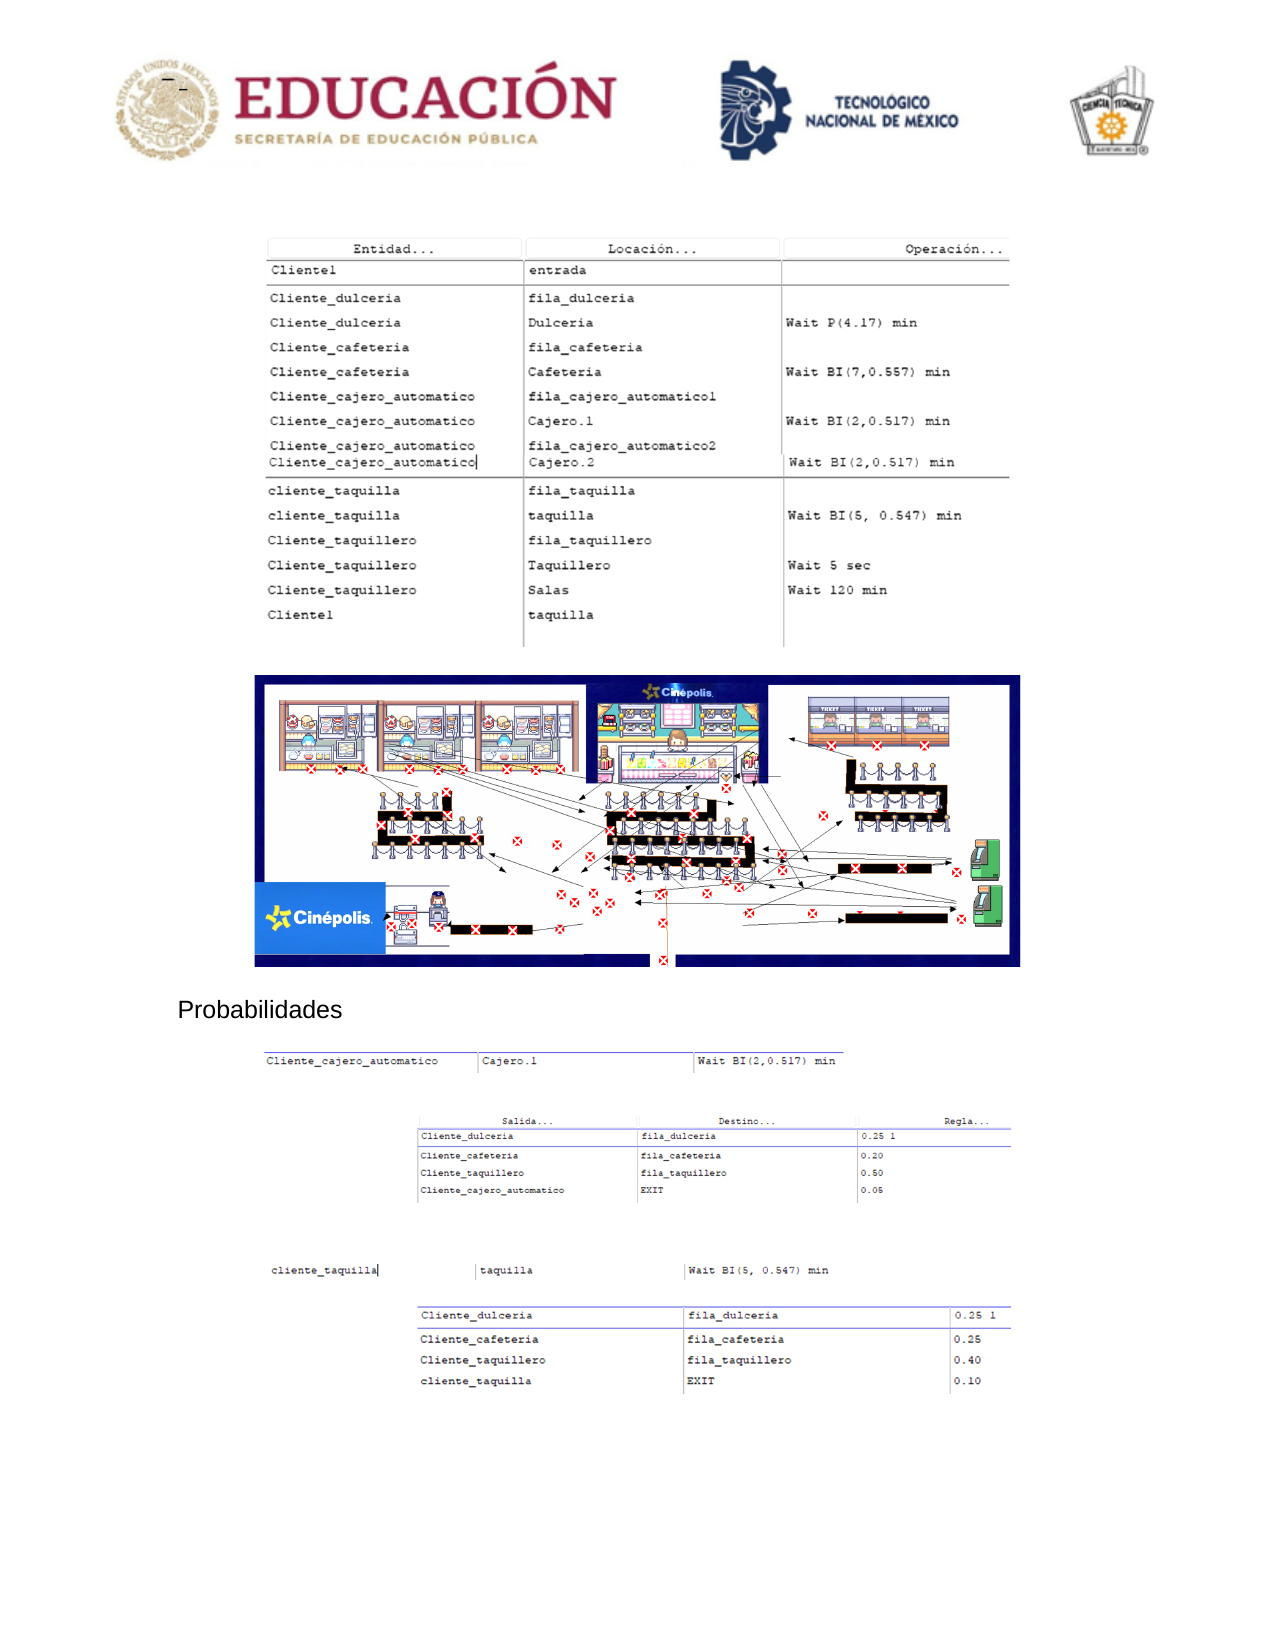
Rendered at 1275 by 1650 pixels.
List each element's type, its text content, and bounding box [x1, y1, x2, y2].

text Probabilidades [177, 995, 1098, 1024]
picture [265, 236, 1010, 647]
picture [264, 1052, 1011, 1394]
picture [81, 20, 1194, 182]
picture [254, 675, 1021, 967]
